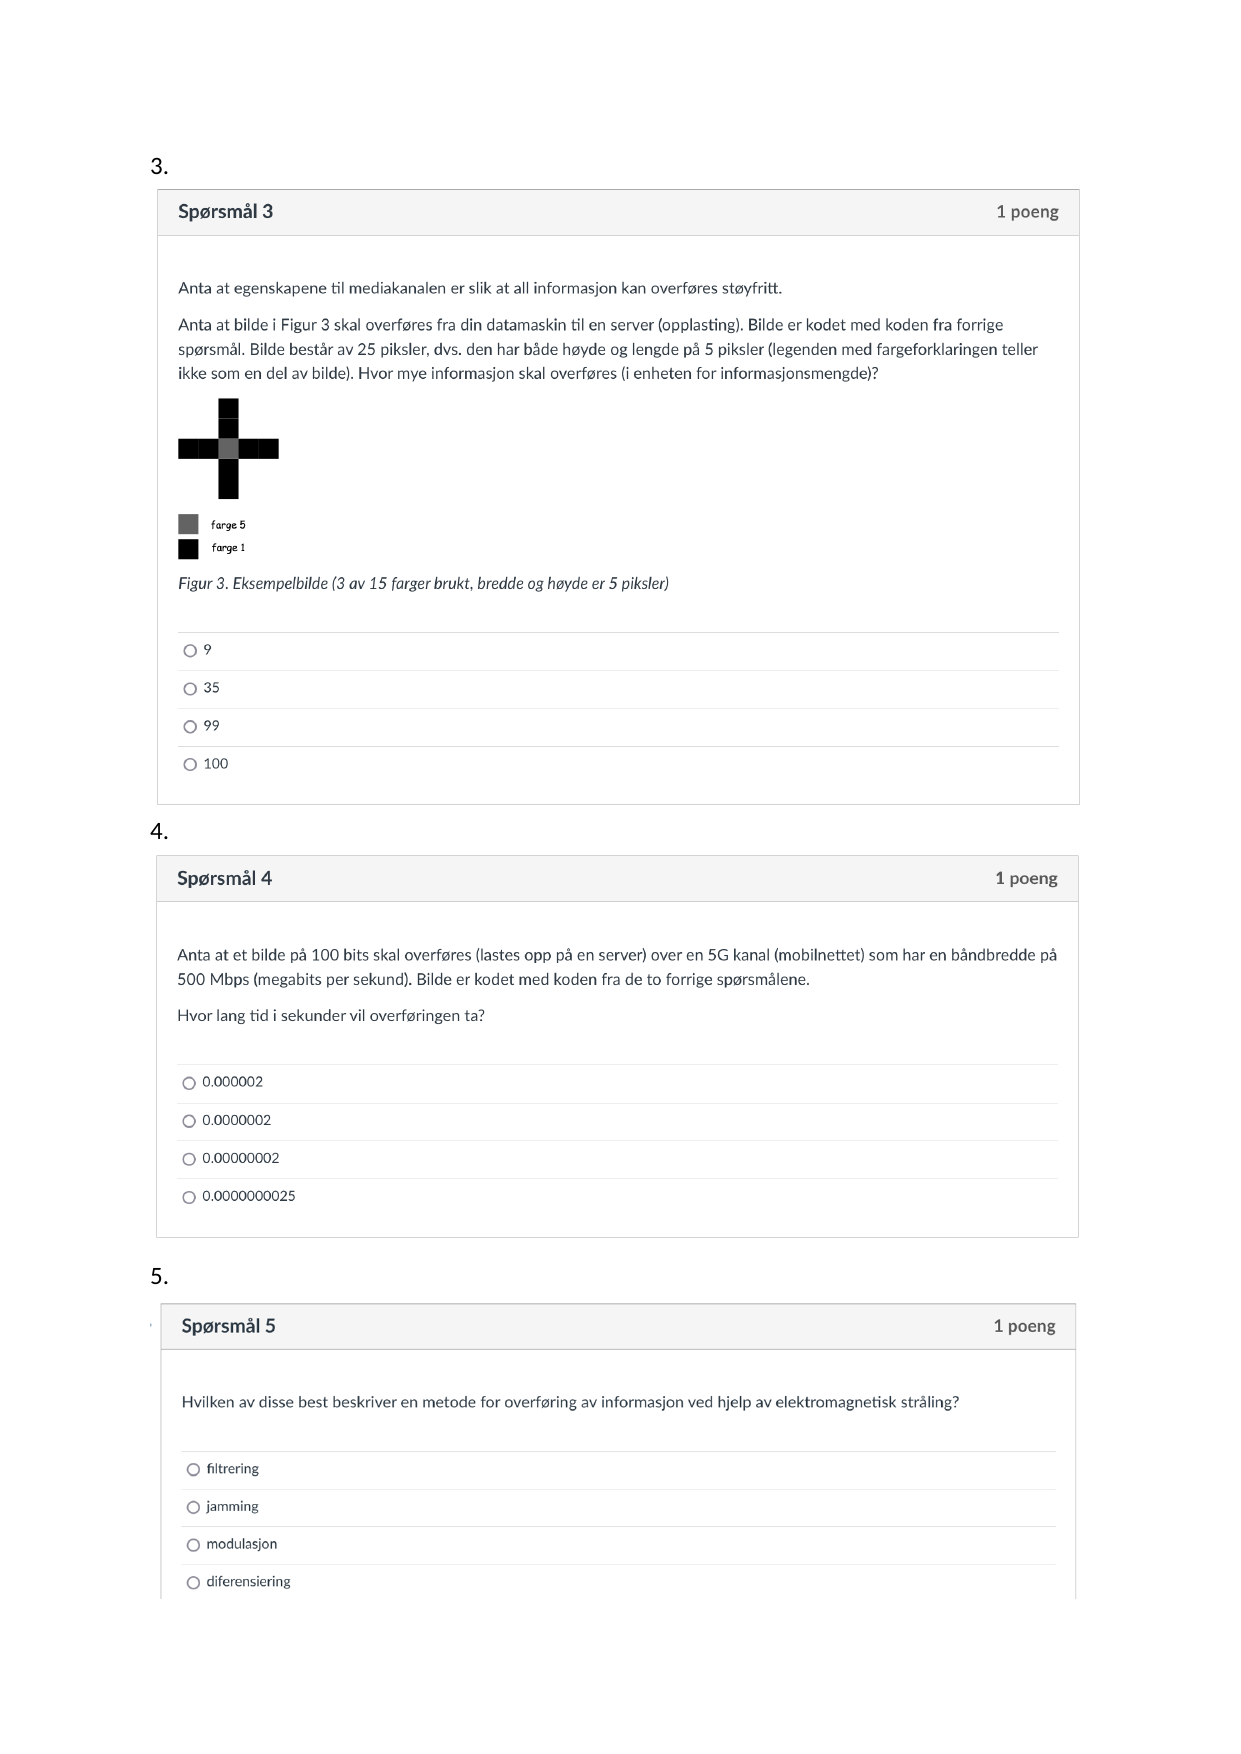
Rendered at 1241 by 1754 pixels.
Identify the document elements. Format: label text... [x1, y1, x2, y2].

picture [150, 846, 1091, 1260]
picture [150, 180, 1091, 816]
text 4. [150, 816, 1090, 846]
text 3. [150, 150, 1090, 180]
text 5. [150, 1260, 1090, 1290]
picture [150, 1290, 1091, 1599]
